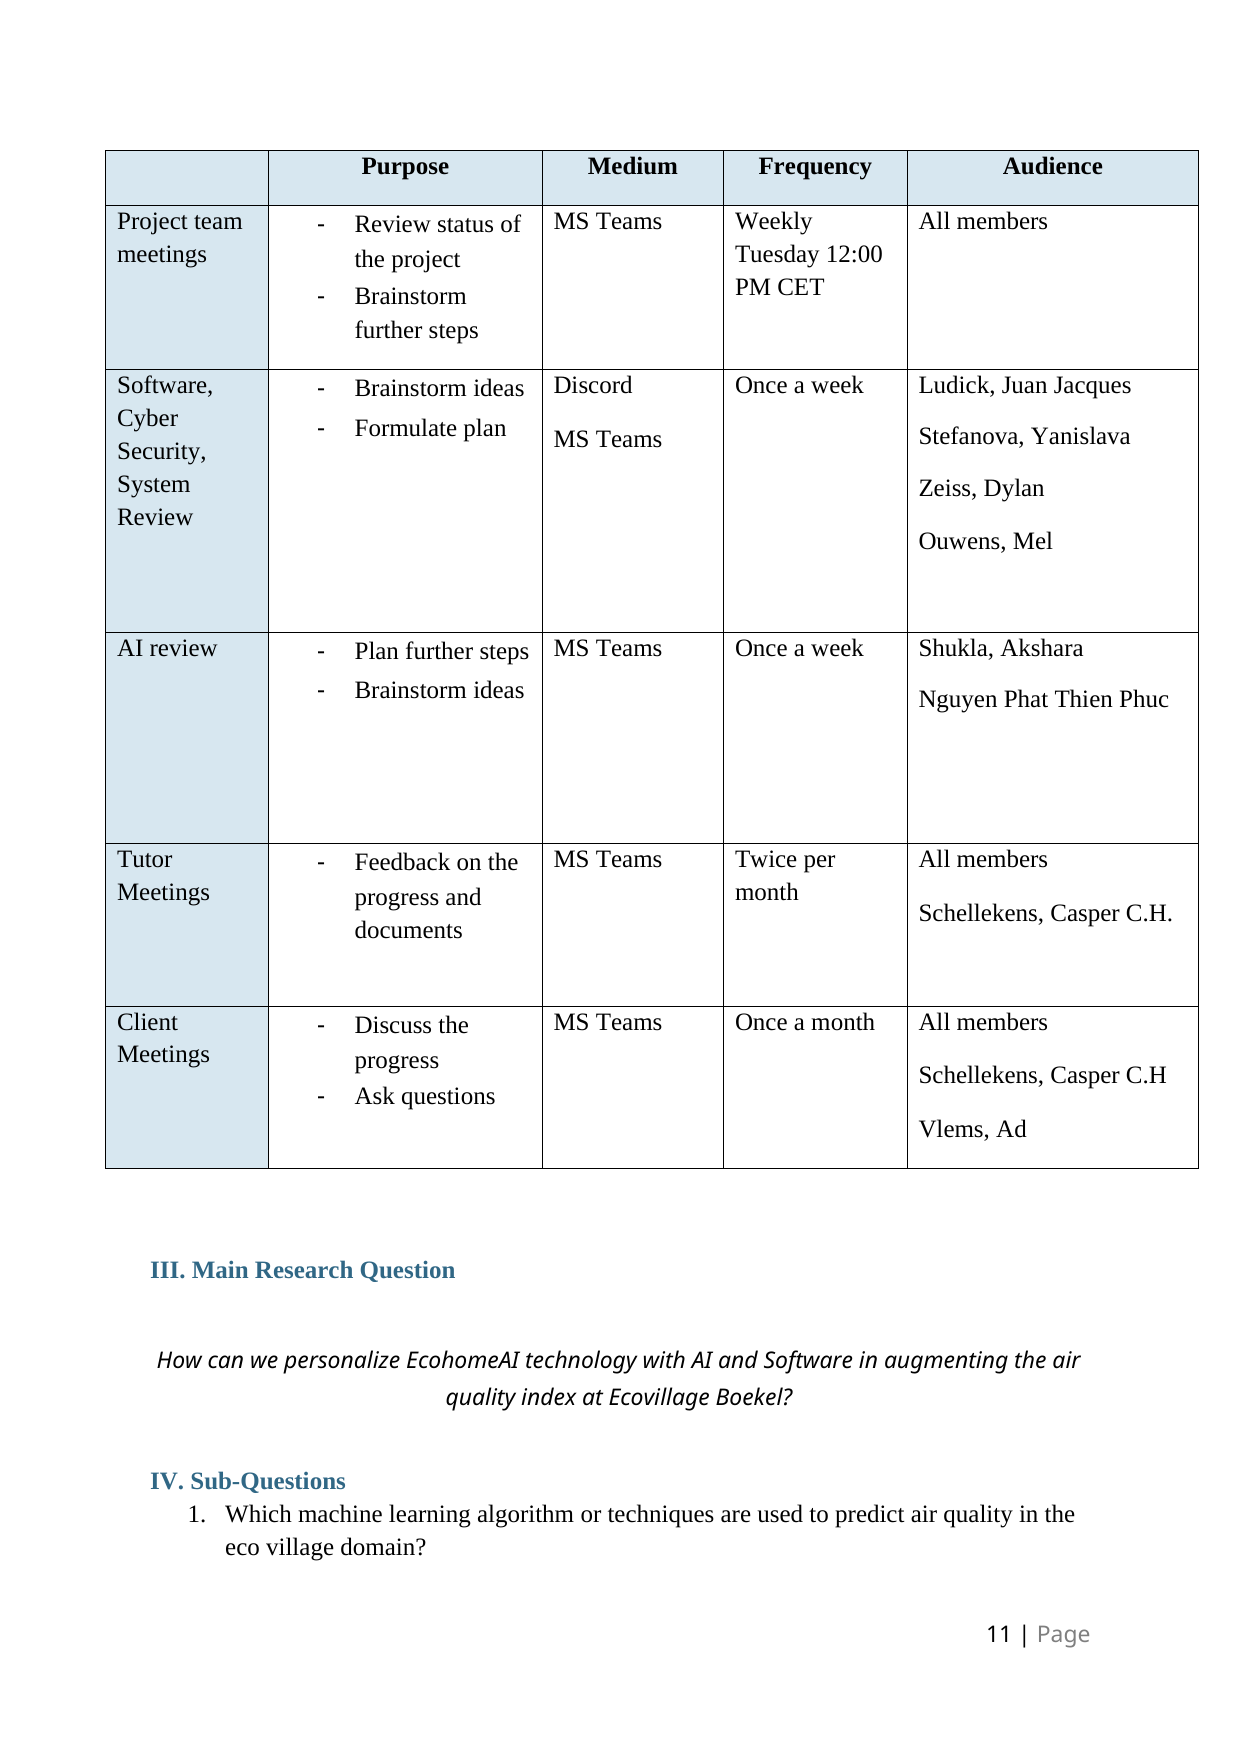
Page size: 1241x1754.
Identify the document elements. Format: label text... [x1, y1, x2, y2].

table_cell MS Teams [543, 1007, 723, 1168]
table_cell Brainstorm ideas Formulate plan [269, 370, 542, 632]
table_cell All members [908, 206, 1198, 369]
table_cell All members Schellekens, Casper C.H. [908, 844, 1198, 1006]
table_cell Twice per month [724, 844, 907, 1006]
table_header Audience [908, 151, 1198, 205]
table_cell Discord MS Teams [543, 370, 723, 632]
subtitle III. Main Research Question [150, 1255, 1090, 1283]
table_cell Discuss the progress Ask questions [269, 1007, 542, 1168]
table_header [106, 151, 268, 205]
table_cell Plan further steps Brainstorm ideas [269, 633, 542, 843]
table_cell AI review [106, 633, 268, 843]
table_cell Once a week [724, 370, 907, 632]
table_cell Client Meetings [106, 1007, 268, 1168]
table_cell MS Teams [543, 633, 723, 843]
table_cell Shukla, Akshara Nguyen Phat Thien Phuc [908, 633, 1198, 843]
table_header Purpose [269, 151, 542, 205]
list Which machine learning algorithm or techniques are used to predict air quality in the eco village domain? [187, 1499, 1090, 1561]
table_cell MS Teams [543, 206, 723, 369]
table_cell MS Teams [543, 844, 723, 1006]
table_cell Tutor Meetings [106, 844, 268, 1006]
table_cell Weekly Tuesday 12:00 PM CET [724, 206, 907, 369]
table_cell Feedback on the progress and documents [269, 844, 542, 1006]
table_cell Once a week [724, 633, 907, 843]
subtitle IV. Sub-Questions [150, 1466, 1090, 1495]
table_cell Review status of the project Brainstorm further steps [269, 206, 542, 369]
table_header Frequency [724, 151, 907, 205]
table_cell Ludick, Juan Jacques Stefanova, Yanislava Zeiss, Dylan Ouwens, Mel [908, 370, 1198, 632]
table_header Medium [543, 151, 723, 205]
table_cell Software, Cyber Security, System Review [106, 370, 268, 632]
text How can we personalize EcohomeAI technology with AI and Software in augmenting the air quality index at Ecovillage Boekel? [150, 1344, 1090, 1412]
table_cell Once a month [724, 1007, 907, 1168]
table_cell All members Schellekens, Casper C.H Vlems, Ad [908, 1007, 1198, 1168]
table_cell Project team meetings [106, 206, 268, 369]
